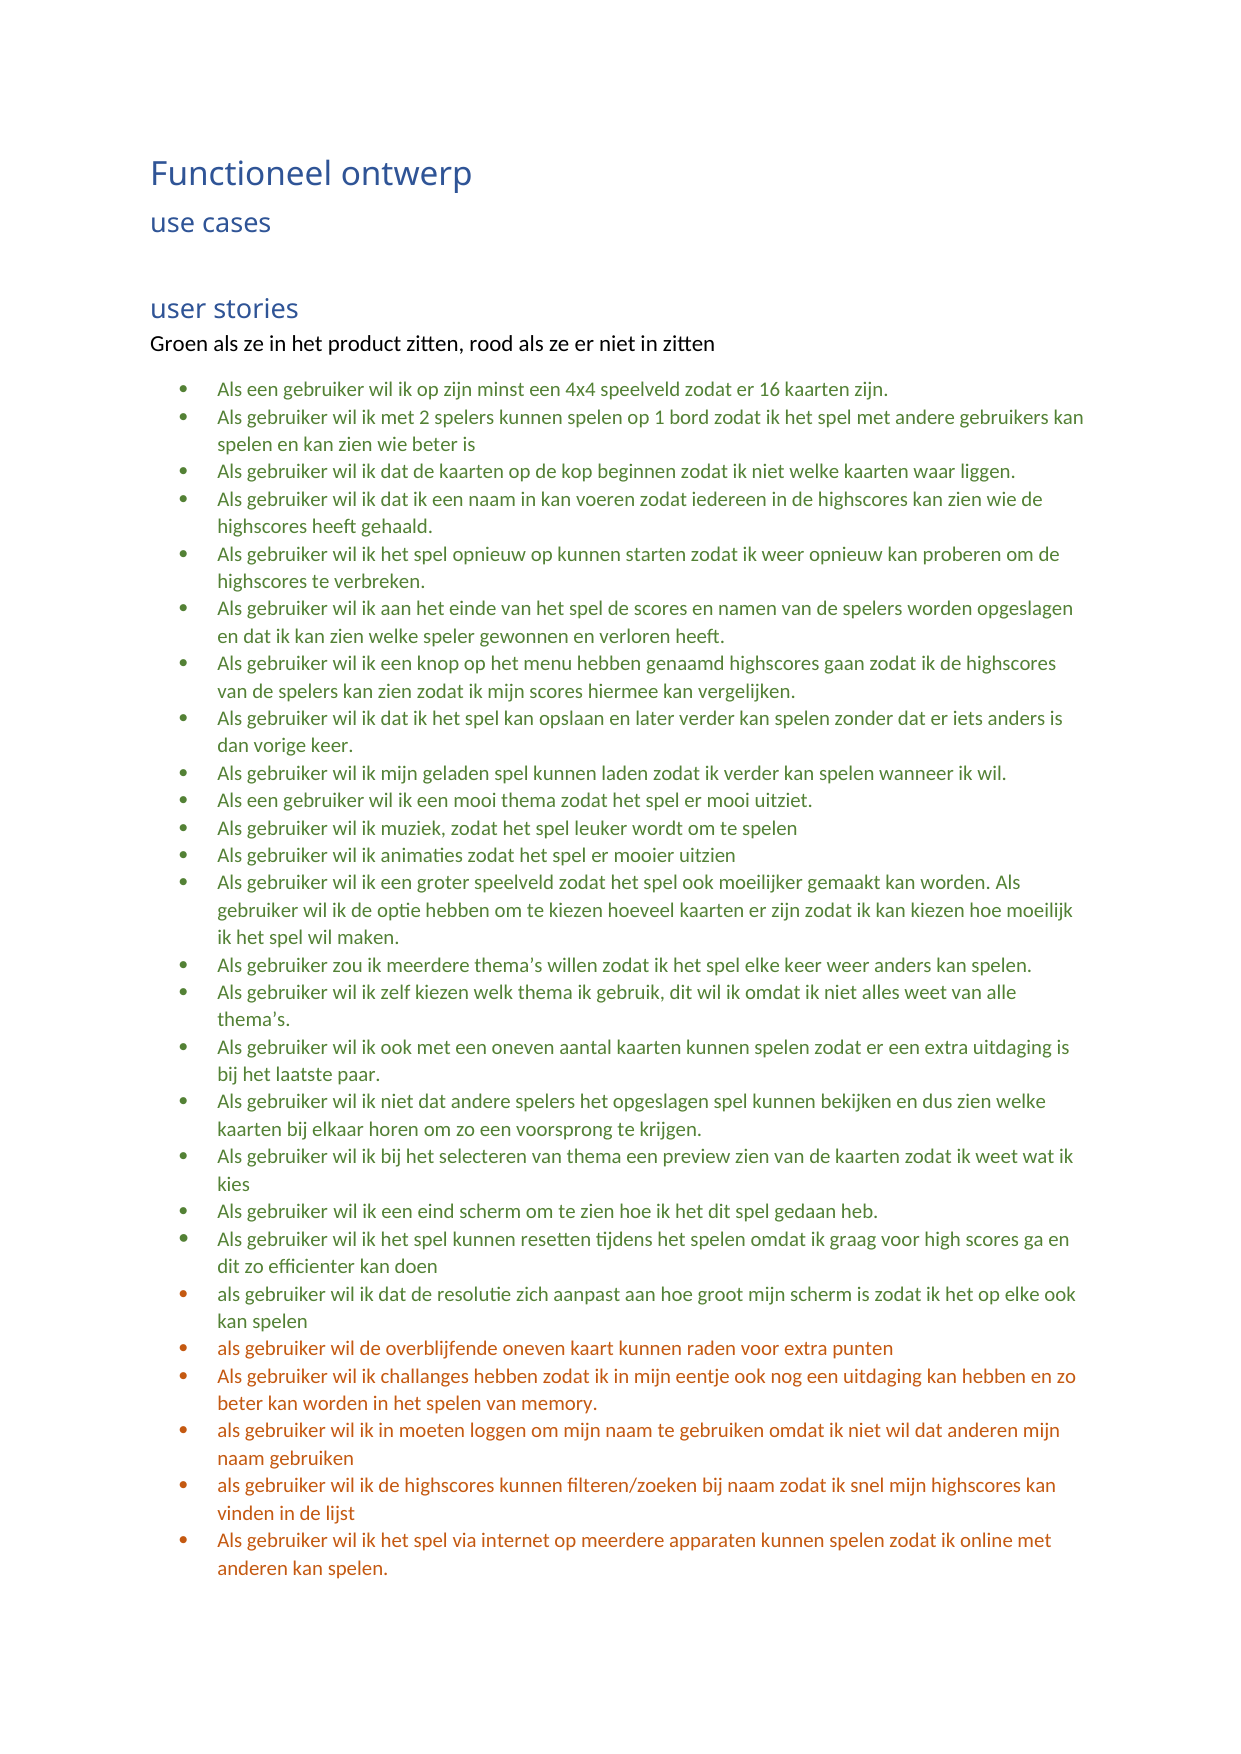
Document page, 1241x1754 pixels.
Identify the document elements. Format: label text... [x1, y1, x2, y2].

list Als gebruiker wil ik een knop op het menu hebben genaamd highscores gaan zodat ik de highscores van de spelers kan zien zodat ik mijn scores hiermee kan vergelijken. [179, 650, 1090, 703]
list Als gebruiker wil ik animaties zodat het spel er mooier uitzien [179, 842, 1090, 868]
list Als gebruiker wil ik het spel kunnen resetten tijdens het spelen omdat ik graag voor high scores ga en dit zo efficienter kan doen [179, 1226, 1090, 1279]
list Als gebruiker wil ik bij het selecteren van thema een preview zien van de kaarten zodat ik weet wat ik kies [179, 1143, 1090, 1196]
list als gebruiker wil de overblijfende oneven kaart kunnen raden voor extra punten [179, 1336, 1090, 1361]
list Als gebruiker wil ik het spel opnieuw op kunnen starten zodat ik weer opnieuw kan proberen om de highscores te verbreken. [179, 541, 1090, 594]
text Groen als ze in het product zitten, rood als ze er niet in zitten [150, 329, 1090, 358]
list als gebruiker wil ik in moeten loggen om mijn naam te gebruiken omdat ik niet wil dat anderen mijn naam gebruiken [179, 1418, 1090, 1471]
subtitle use cases [150, 203, 1090, 240]
list Als gebruiker wil ik niet dat andere spelers het opgeslagen spel kunnen bekijken en dus zien welke kaarten bij elkaar horen om zo een voorsprong te krijgen. [179, 1089, 1090, 1142]
list Als gebruiker wil ik muziek, zodat het spel leuker wordt om te spelen [179, 815, 1090, 840]
list Als gebruiker wil ik dat ik het spel kan opslaan en later verder kan spelen zonder dat er iets anders is dan vorige keer. [179, 705, 1090, 758]
list Als gebruiker wil ik dat ik een naam in kan voeren zodat iedereen in de highscores kan zien wie de highscores heeft gehaald. [179, 486, 1090, 539]
list Als een gebruiker wil ik een mooi thema zodat het spel er mooi uitziet. [179, 787, 1090, 813]
list Als gebruiker wil ik het spel via internet op meerdere apparaten kunnen spelen zodat ik online met anderen kan spelen. [179, 1527, 1090, 1580]
list Als gebruiker wil ik een groter speelveld zodat het spel ook moeilijker gemaakt kan worden. Als gebruiker wil ik de optie hebben om te kiezen hoeveel kaarten er zijn zodat ik kan kiezen hoe moeilijk ik het spel wil maken. [179, 869, 1090, 950]
list Als gebruiker wil ik een eind scherm om te zien hoe ik het dit spel gedaan heb. [179, 1198, 1090, 1224]
list Als gebruiker wil ik aan het einde van het spel de scores en namen van de spelers worden opgeslagen en dat ik kan zien welke speler gewonnen en verloren heeft. [179, 596, 1090, 648]
list Als gebruiker zou ik meerdere thema’s willen zodat ik het spel elke keer weer anders kan spelen. [179, 952, 1090, 977]
list Als gebruiker wil ik challanges hebben zodat ik in mijn eentje ook nog een uitdaging kan hebben en zo beter kan worden in het spelen van memory. [179, 1363, 1090, 1416]
list Als gebruiker wil ik met 2 spelers kunnen spelen op 1 bord zodat ik het spel met andere gebruikers kan spelen en kan zien wie beter is [179, 404, 1090, 457]
list als gebruiker wil ik de highscores kunnen filteren/zoeken bij naam zodat ik snel mijn highscores kan vinden in de lijst [179, 1472, 1090, 1525]
subtitle user stories [150, 290, 1090, 327]
list als gebruiker wil ik dat de resolutie zich aanpast aan hoe groot mijn scherm is zodat ik het op elke ook kan spelen [179, 1281, 1090, 1333]
list Als gebruiker wil ik dat de kaarten op de kop beginnen zodat ik niet welke kaarten waar liggen. [179, 459, 1090, 484]
list Als een gebruiker wil ik op zijn minst een 4x4 speelveld zodat er 16 kaarten zijn. [179, 376, 1090, 402]
subtitle Functioneel ontwerp [150, 150, 1090, 195]
list Als gebruiker wil ik ook met een oneven aantal kaarten kunnen spelen zodat er een extra uitdaging is bij het laatste paar. [179, 1034, 1090, 1087]
list Als gebruiker wil ik zelf kiezen welk thema ik gebruik, dit wil ik omdat ik niet alles weet van alle thema’s. [179, 979, 1090, 1032]
list Als gebruiker wil ik mijn geladen spel kunnen laden zodat ik verder kan spelen wanneer ik wil. [179, 760, 1090, 785]
